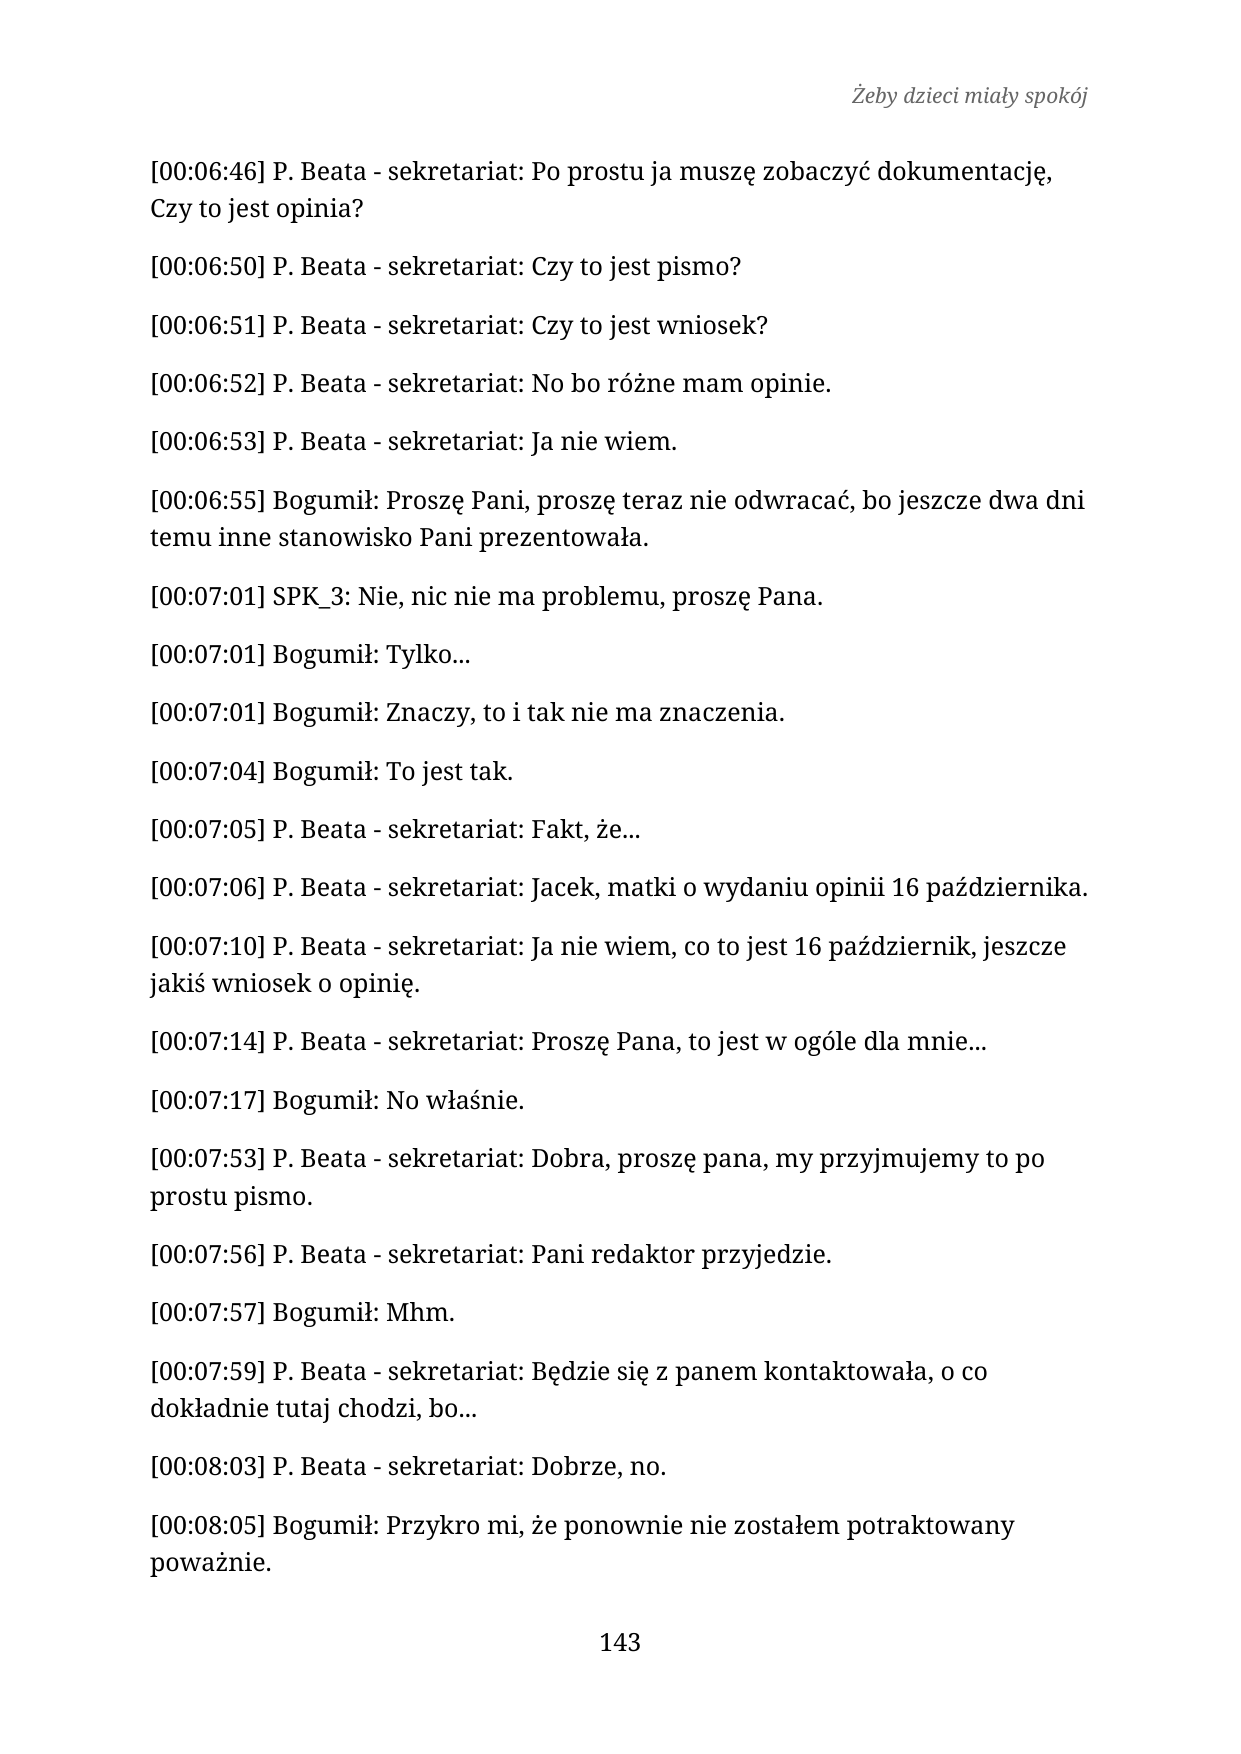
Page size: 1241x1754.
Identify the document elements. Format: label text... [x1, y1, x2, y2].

text [00:06:51] P. Beata - sekretariat: Czy to jest wniosek? [150, 304, 1090, 342]
text [00:06:50] P. Beata - sekretariat: Czy to jest pismo? [150, 246, 1090, 283]
text [00:07:14] P. Beata - sekretariat: Proszę Pana, to jest w ogóle dla mnie... [150, 1021, 1090, 1058]
text [00:07:01] SPK_3: Nie, nic nie ma problemu, proszę Pana. [150, 575, 1090, 612]
text [00:07:53] P. Beata - sekretariat: Dobra, proszę pana, my przyjmujemy to po prostu pismo. [150, 1137, 1090, 1212]
text [00:06:52] P. Beata - sekretariat: No bo różne mam opinie. [150, 362, 1090, 400]
text [00:08:05] Bogumił: Przykro mi, że ponownie nie zostałem potraktowany poważnie. [150, 1504, 1090, 1579]
text [00:07:04] Bogumił: To jest tak. [150, 750, 1090, 787]
text [00:07:01] Bogumił: Znaczy, to i tak nie ma znaczenia. [150, 692, 1090, 729]
text [00:07:56] P. Beata - sekretariat: Pani redaktor przyjedzie. [150, 1233, 1090, 1271]
text [00:06:53] P. Beata - sekretariat: Ja nie wiem. [150, 421, 1090, 458]
text [00:07:01] Bogumił: Tylko... [150, 633, 1090, 671]
text [00:07:17] Bogumił: No właśnie. [150, 1079, 1090, 1117]
text [00:08:03] P. Beata - sekretariat: Dobrze, no. [150, 1446, 1090, 1483]
text [00:07:10] P. Beata - sekretariat: Ja nie wiem, co to jest 16 październik, jeszcze jakiś wniosek o opinię. [150, 925, 1090, 1000]
text [00:07:05] P. Beata - sekretariat: Fakt, że... [150, 808, 1090, 846]
text [00:06:46] P. Beata - sekretariat: Po prostu ja muszę zobaczyć dokumentację, Czy to jest opinia? [150, 150, 1090, 225]
text [00:06:55] Bogumił: Proszę Pani, proszę teraz nie odwracać, bo jeszcze dwa dni temu inne stanowisko Pani prezentowała. [150, 479, 1090, 554]
text [00:07:57] Bogumił: Mhm. [150, 1292, 1090, 1329]
text [00:07:59] P. Beata - sekretariat: Będzie się z panem kontaktowała, o co dokładnie tutaj chodzi, bo... [150, 1350, 1090, 1425]
text [00:07:06] P. Beata - sekretariat: Jacek, matki o wydaniu opinii 16 października. [150, 867, 1090, 904]
